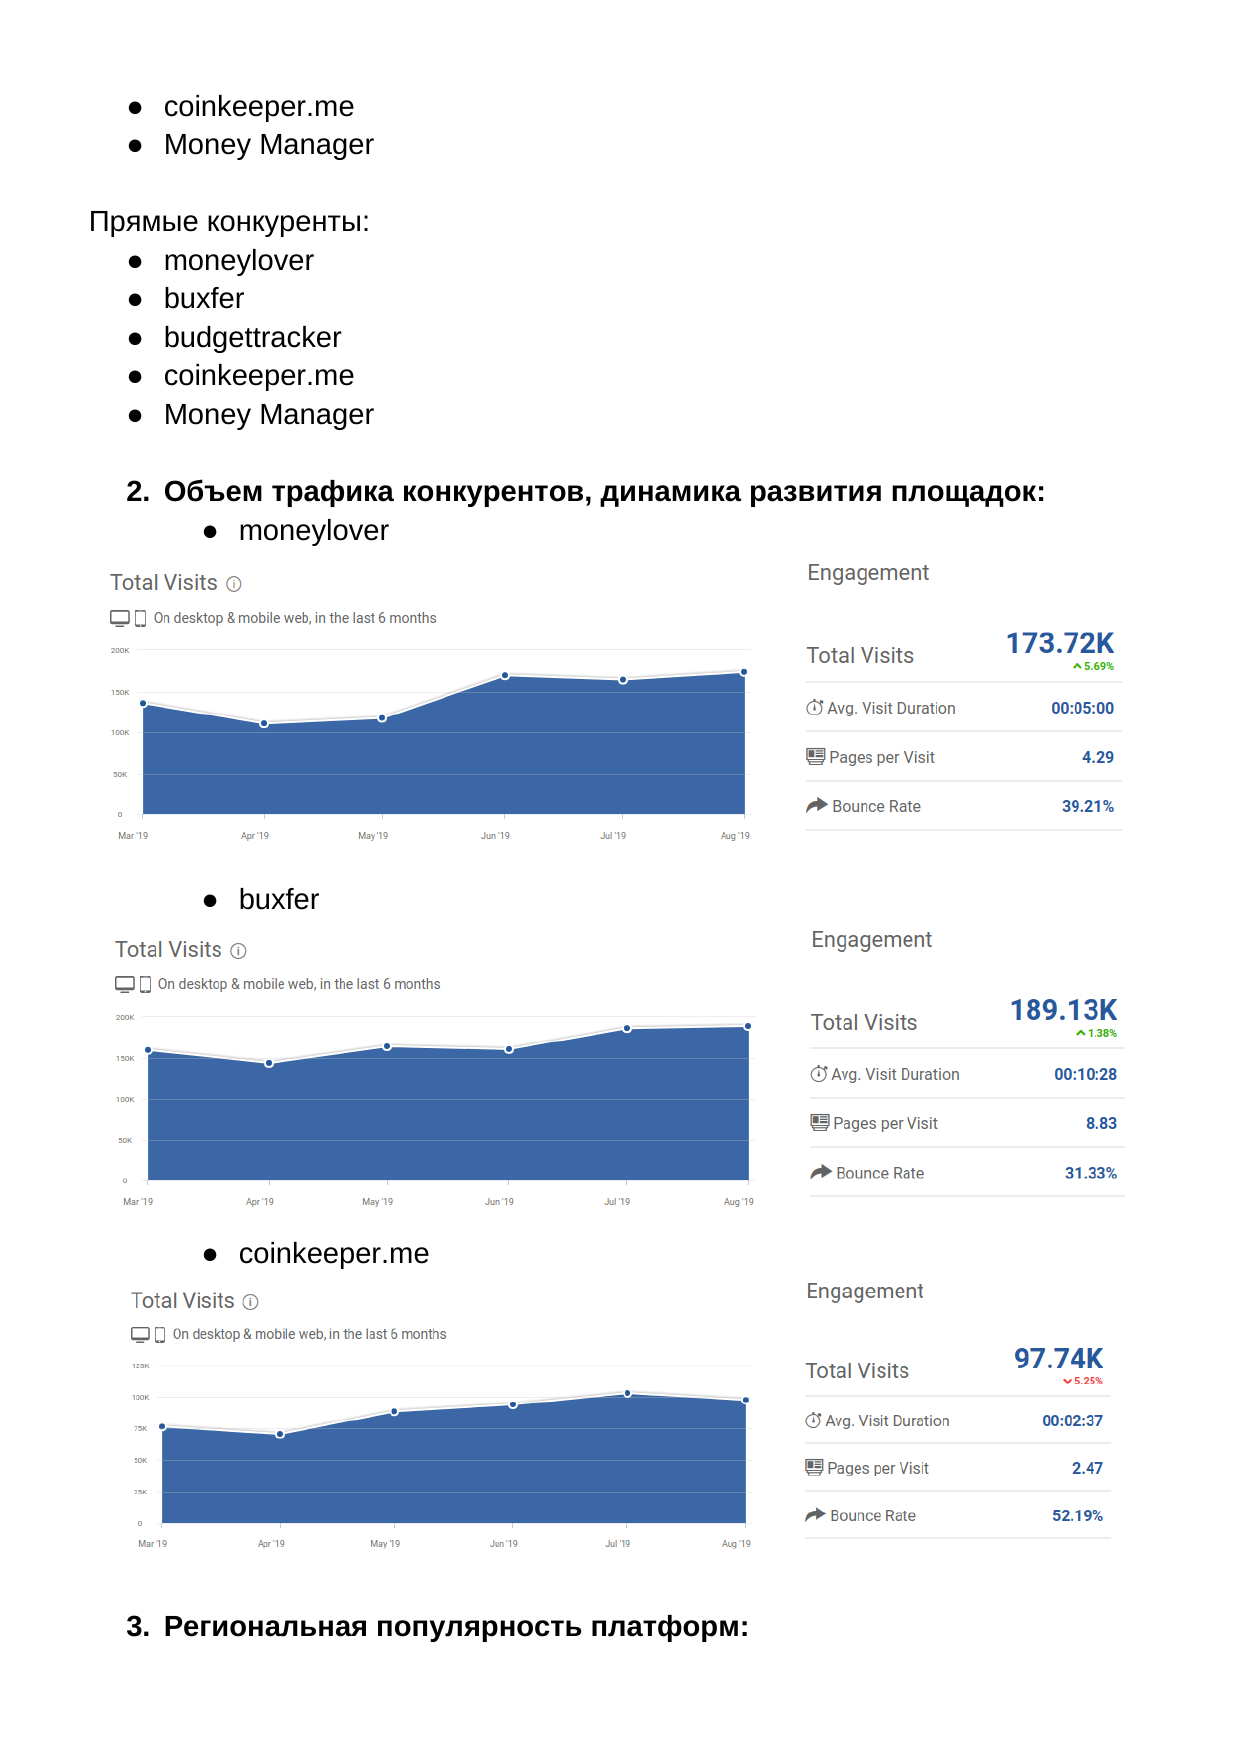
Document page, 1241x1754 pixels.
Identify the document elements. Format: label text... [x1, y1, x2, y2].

list moneylover [126, 243, 1152, 276]
picture [109, 921, 1132, 1232]
list Money Manager [126, 127, 1152, 161]
list Объем трафика конкурентов, динамика развития площадок: [126, 474, 1152, 507]
list buxfer [201, 882, 1152, 916]
list coinkeeper.me [126, 88, 1152, 122]
picture [94, 551, 1147, 879]
picture [121, 1274, 1120, 1567]
list coinkeeper.me [201, 1236, 1152, 1269]
list budgettracker [126, 320, 1152, 353]
list buxfer [126, 281, 1152, 315]
list coinkeeper.me [126, 358, 1152, 392]
list moneylover [201, 512, 1152, 546]
list Money Manager [126, 397, 1152, 430]
list Региональная популярность платформ: [126, 1609, 1152, 1643]
text Прямые конкуренты: [88, 204, 1152, 238]
